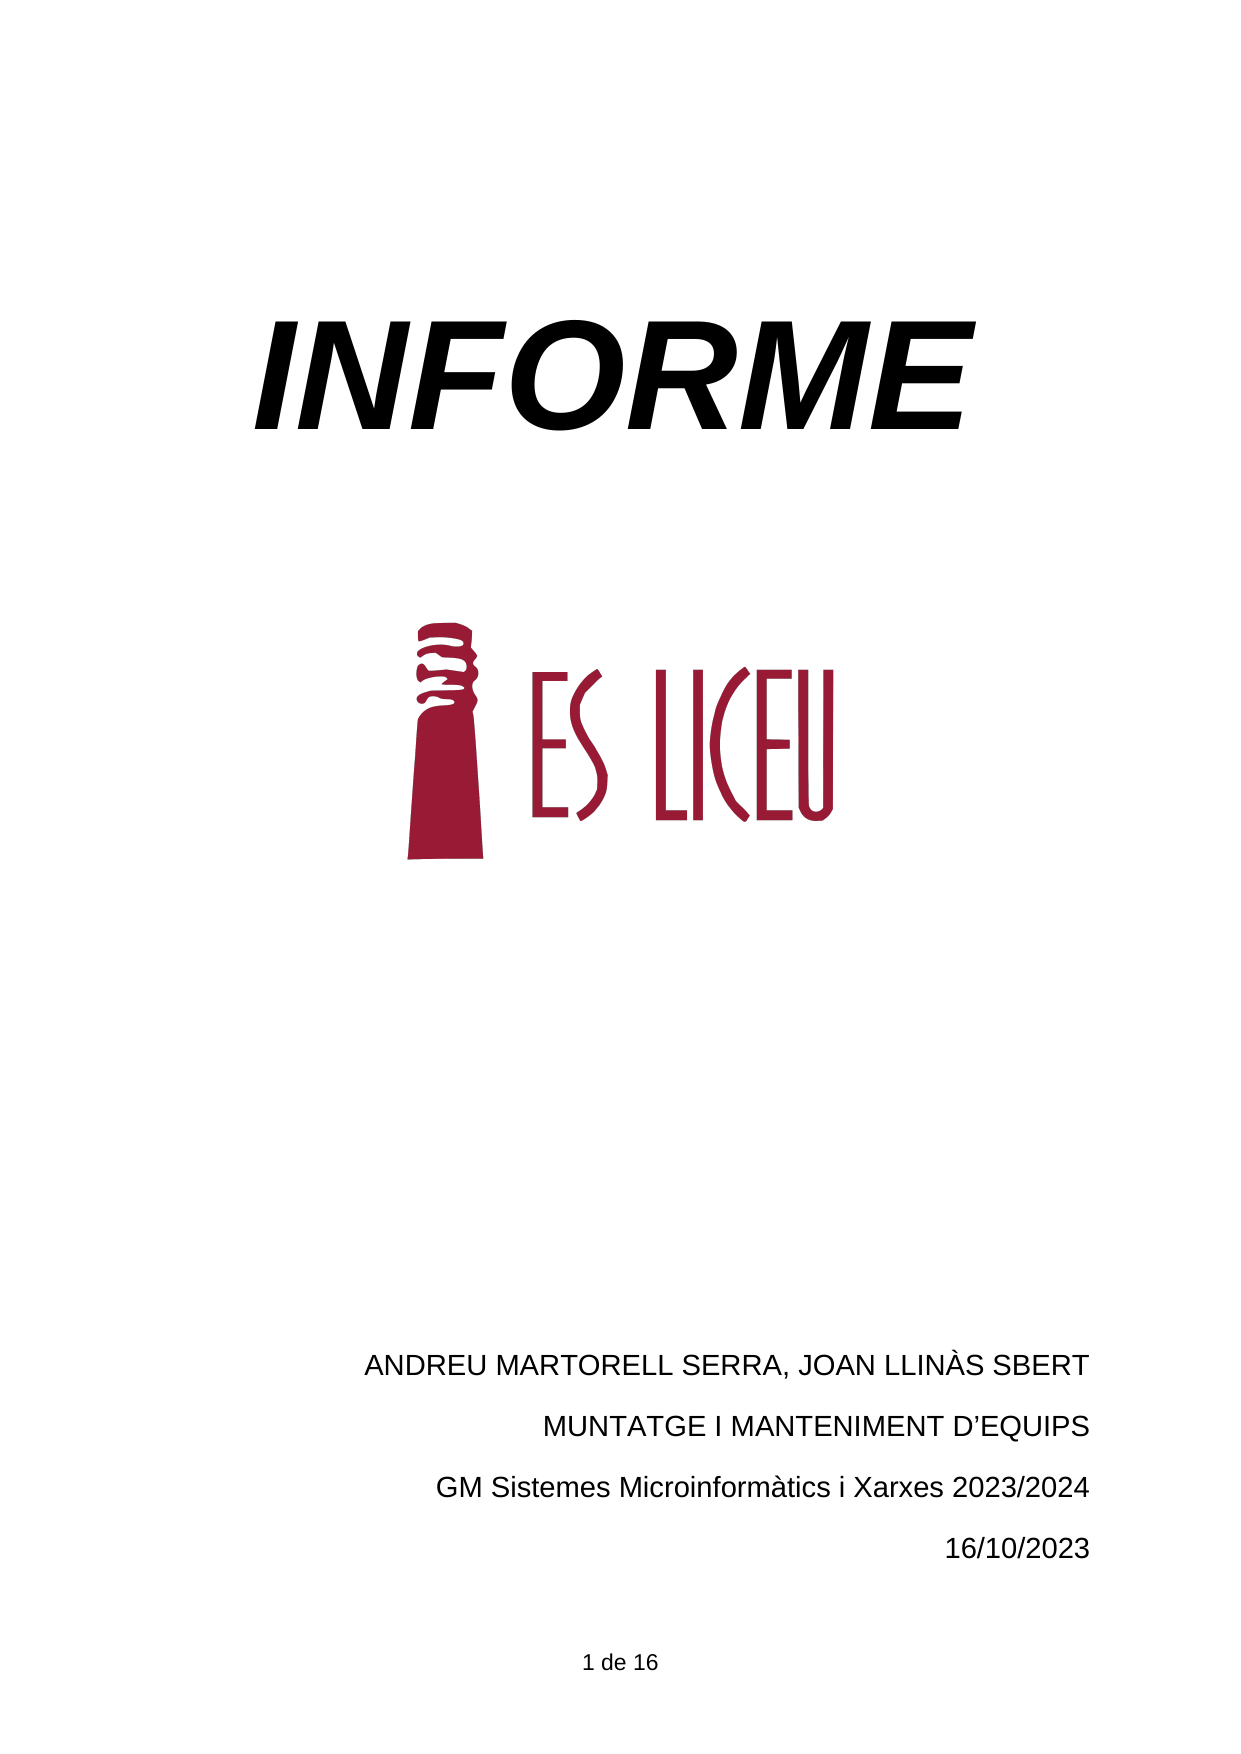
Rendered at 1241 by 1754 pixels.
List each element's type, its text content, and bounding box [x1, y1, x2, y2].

text MUNTATGE I MANTENIMENT D’EQUIPS [150, 1409, 1090, 1443]
text GM Sistemes Microinformàtics i Xarxes 2023/2024 [150, 1470, 1090, 1504]
text INFORME [150, 283, 1090, 462]
text ANDREU MARTORELL SERRA, JOAN LLINÀS SBERT [150, 1348, 1090, 1381]
text 16/10/2023 [150, 1531, 1090, 1565]
picture [367, 609, 874, 873]
